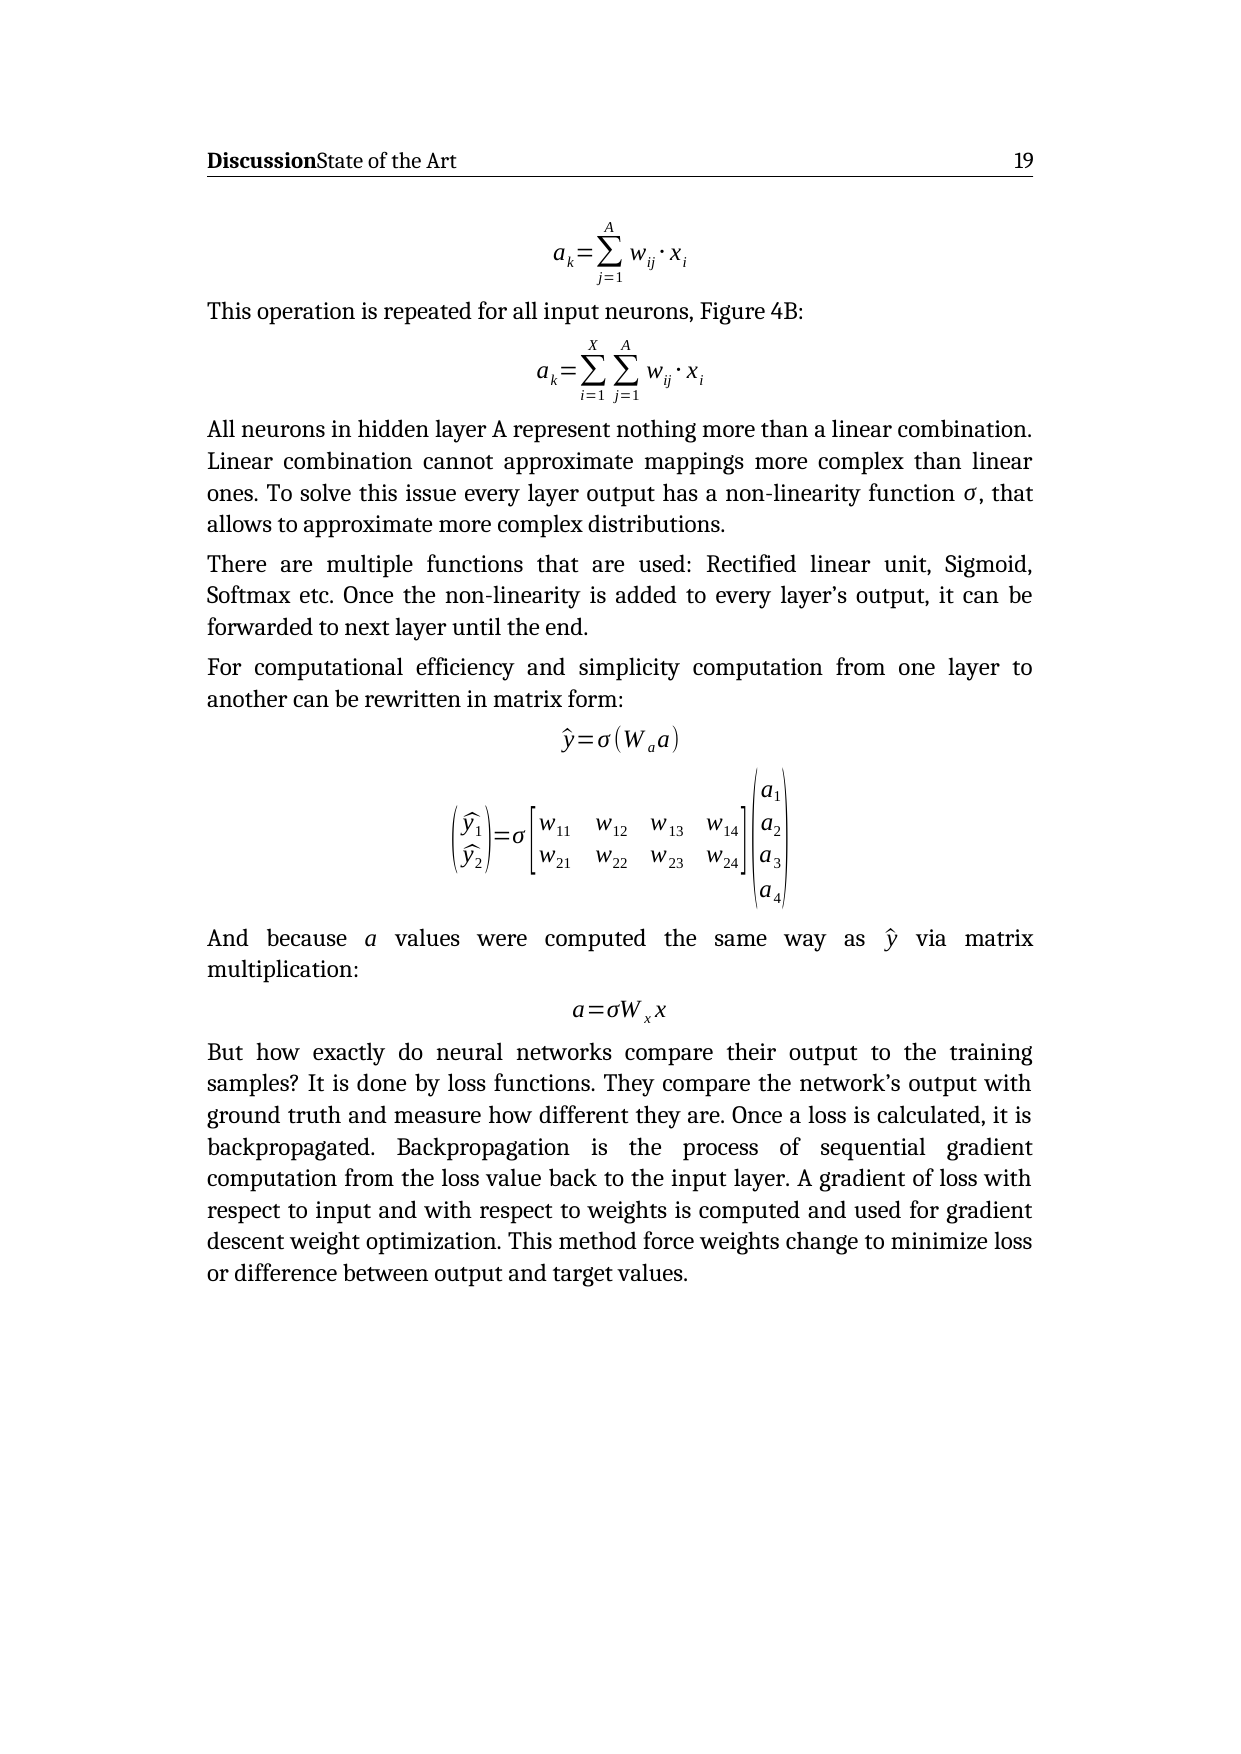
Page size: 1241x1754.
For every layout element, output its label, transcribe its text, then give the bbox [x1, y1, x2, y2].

text All neurons in hidden layer A represent nothing more than a linear combination. Linear combination cannot approximate mappings more complex than linear ones. To solve this issue every layer output has a non-linearity function , that allows to approximate more complex distributions. [207, 415, 1033, 539]
text For computational efficiency and simplicity computation from one layer to another can be rewritten in matrix form: [207, 653, 1033, 713]
text But how exactly do neural networks compare their output to the training samples? It is done by loss functions. They compare the network’s output with ground truth and measure how different they are. Once a loss is calculated, it is backpropagated. Backpropagation is the process of sequential gradient computation from the loss value back to the input layer. A gradient of loss with respect to input and with respect to weights is computed and used for gradient descent weight optimization. This method force weights change to minimize loss or difference between output and target values. [207, 1038, 1033, 1287]
text This operation is repeated for all input neurons, Figure 4B: [207, 297, 1033, 326]
text There are multiple functions that are used: Rectified linear unit, Sigmoid, Softmax etc. Once the non-linearity is added to every layer’s output, it can be forwarded to next layer until the end. [207, 550, 1033, 642]
text And because values were computed the same way as via matrix multiplication: [207, 924, 1033, 984]
